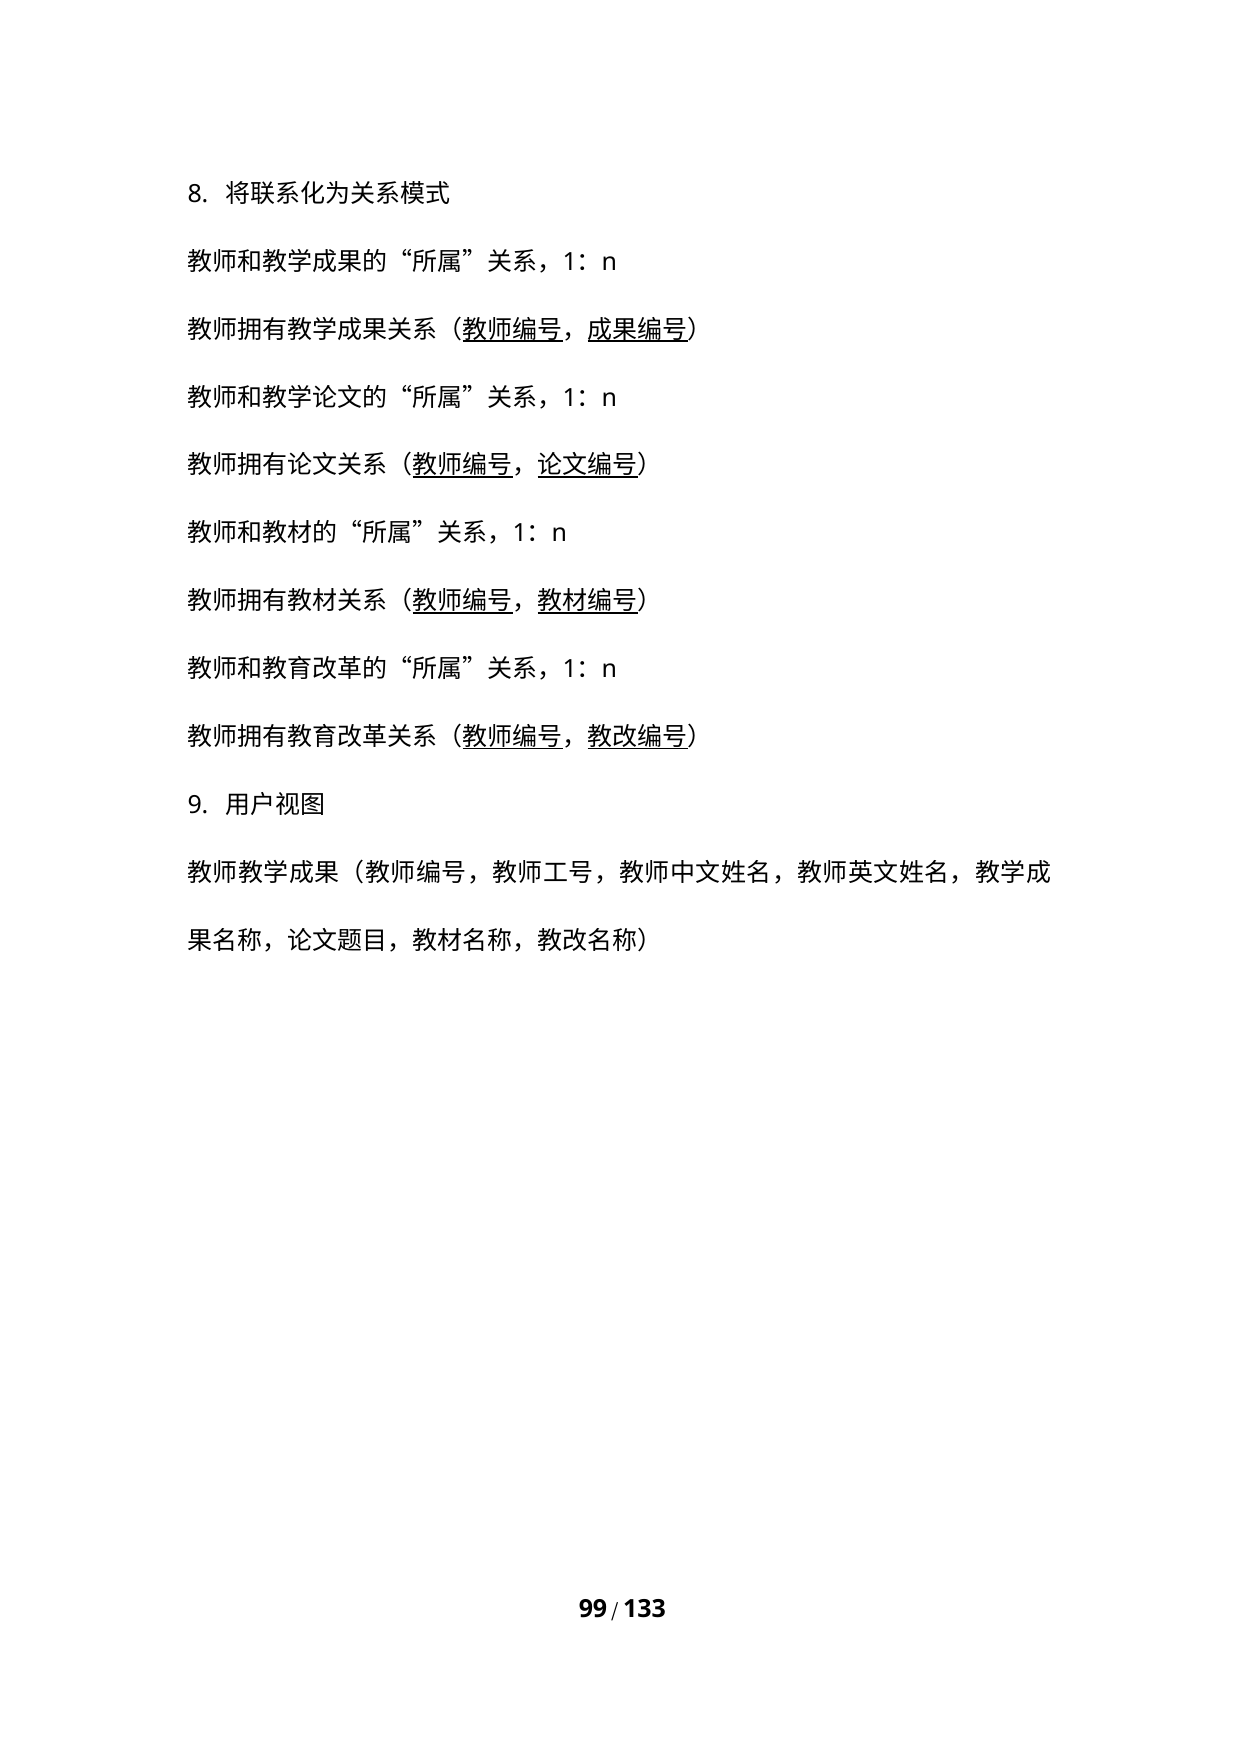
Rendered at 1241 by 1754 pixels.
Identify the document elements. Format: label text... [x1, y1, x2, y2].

list 将联系化为关系模式 [187, 157, 1053, 225]
text 教师拥有论文关系（教师编号，论文编号） [187, 429, 1053, 497]
text 教师和教学论文的“所属”关系，1：n [187, 361, 1053, 429]
text 教师教学成果（教师编号，教师工号，教师中文姓名，教师英文姓名，教学成果名称，论文题目，教材名称，教改名称） [187, 837, 1053, 972]
text 教师拥有教育改革关系（教师编号，教改编号） [187, 701, 1053, 769]
text 教师和教材的“所属”关系，1：n [187, 497, 1053, 565]
text 教师和教育改革的“所属”关系，1：n [187, 633, 1053, 701]
text 教师和教学成果的“所属”关系，1：n [187, 225, 1053, 293]
text 教师拥有教学成果关系（教师编号，成果编号） [187, 293, 1053, 361]
list 用户视图 [187, 769, 1053, 837]
text 教师拥有教材关系（教师编号，教材编号） [187, 565, 1053, 633]
